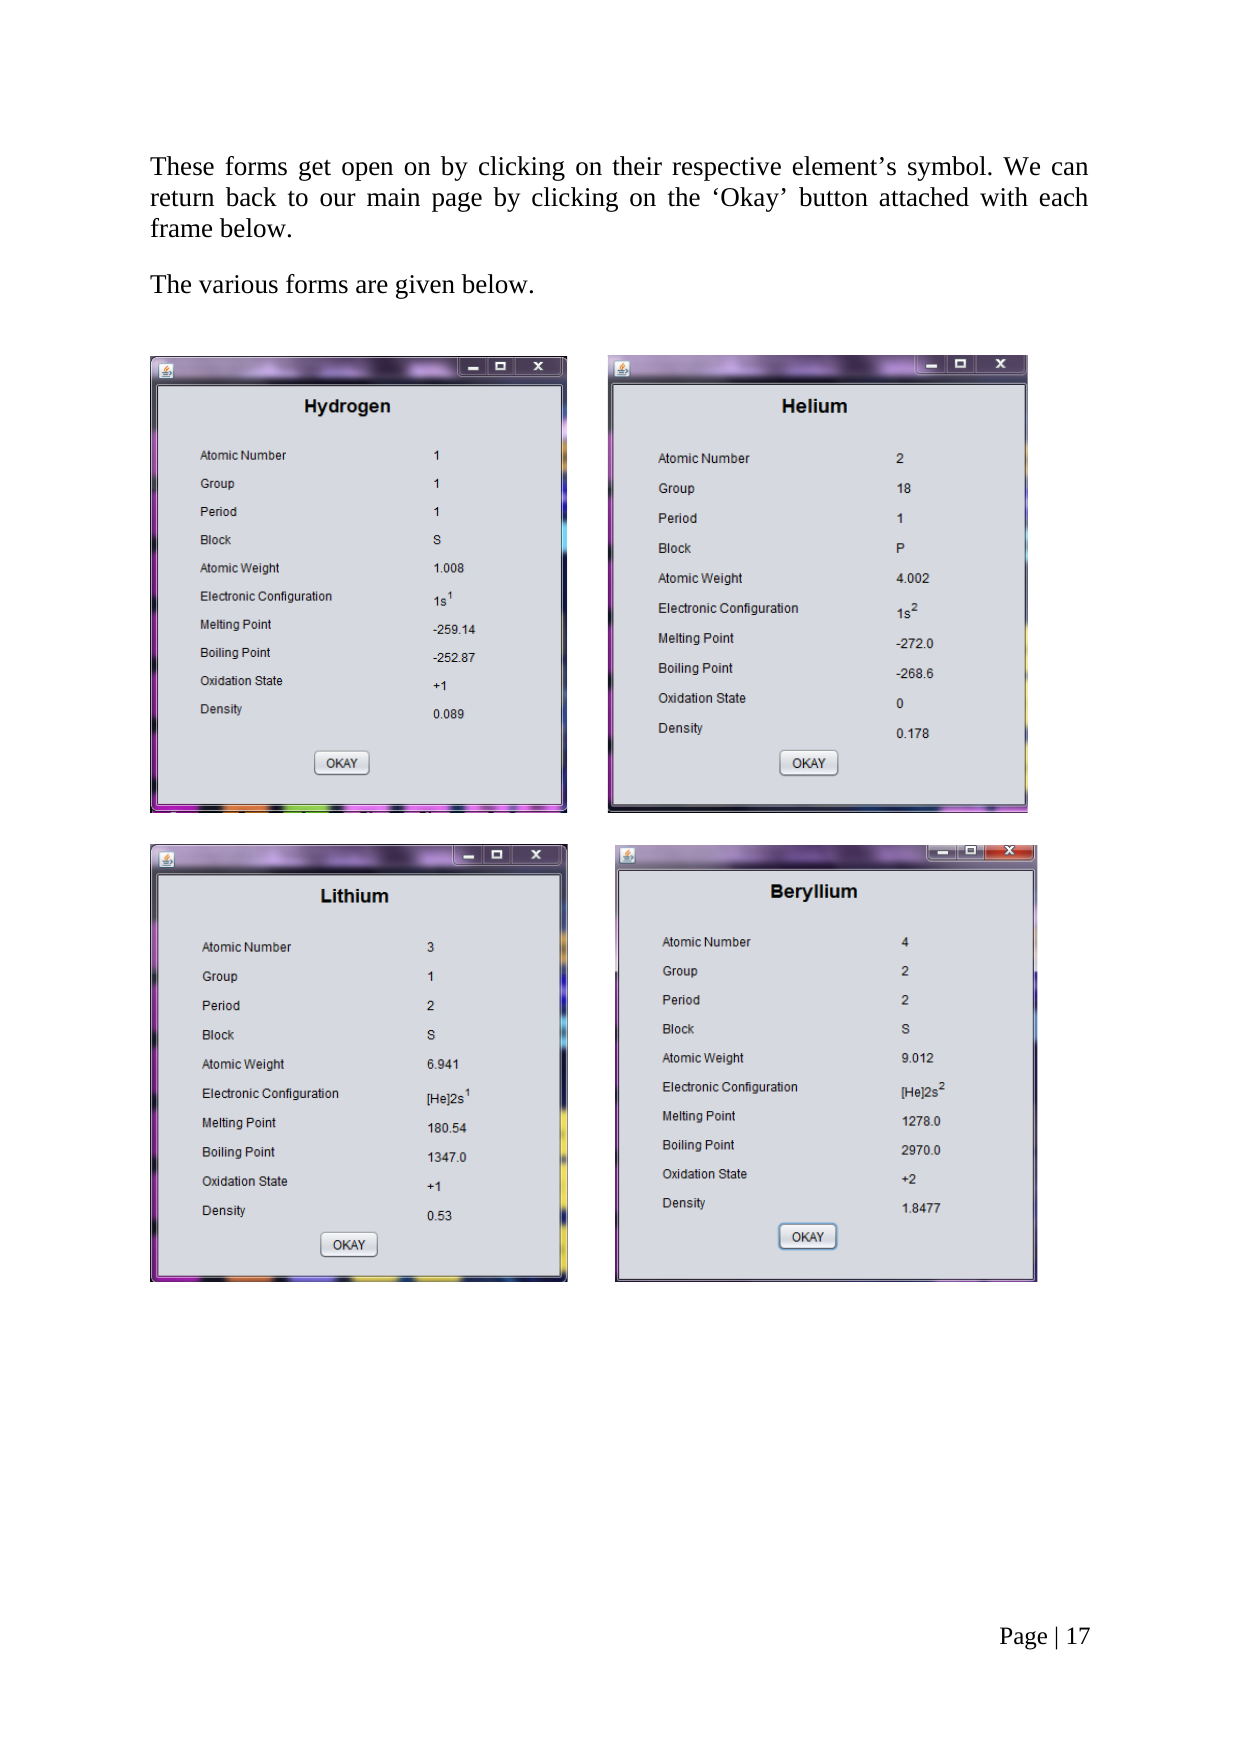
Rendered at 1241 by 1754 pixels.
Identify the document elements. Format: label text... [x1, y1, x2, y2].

picture [607, 355, 1028, 813]
picture [150, 844, 568, 1282]
text The various forms are given below. [150, 268, 1090, 299]
picture [150, 356, 568, 813]
text These forms get open on by clicking on their respective element’s symbol. We can return back to our main page by clicking on the ‘Okay’ button attached with each frame below. [150, 150, 1090, 243]
picture [615, 845, 1038, 1282]
